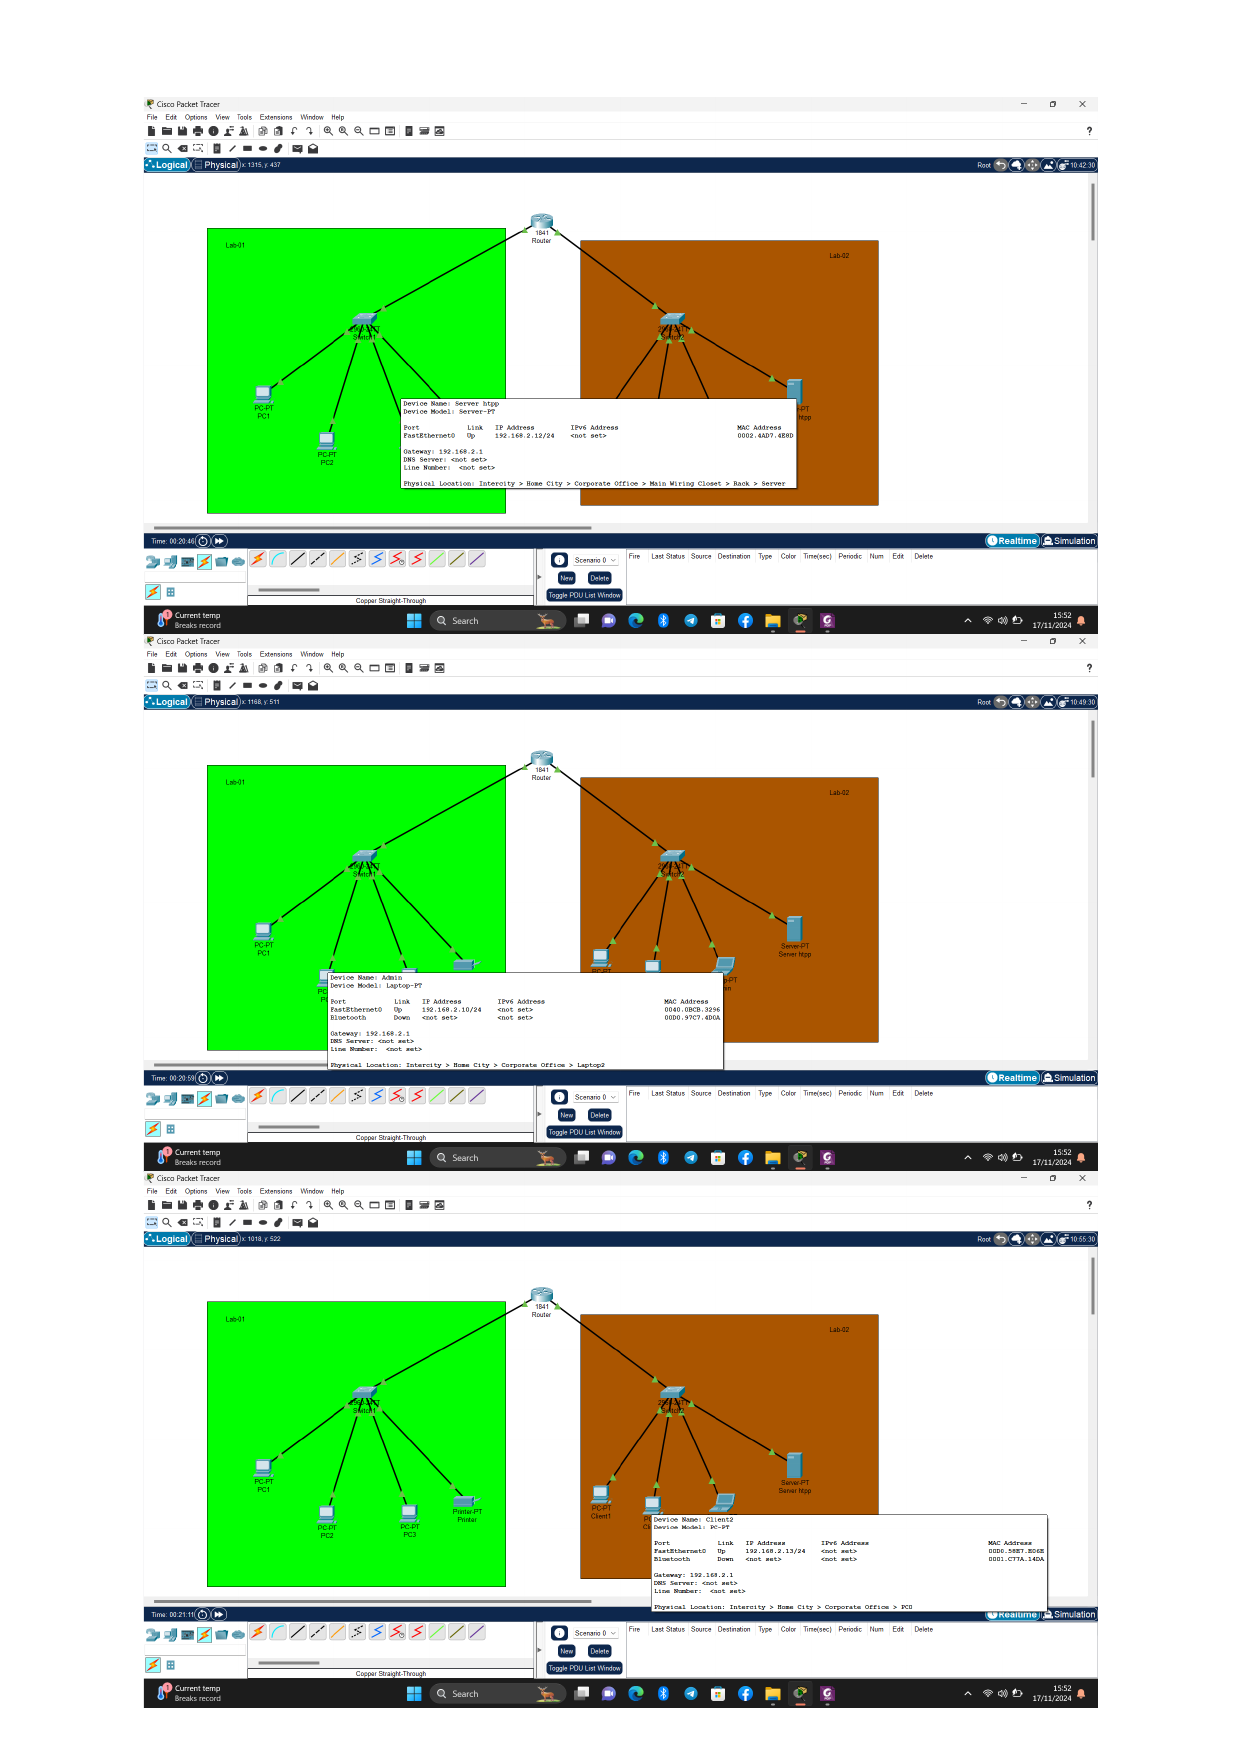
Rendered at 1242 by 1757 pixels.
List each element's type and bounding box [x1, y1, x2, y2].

picture [143, 97, 1098, 1708]
